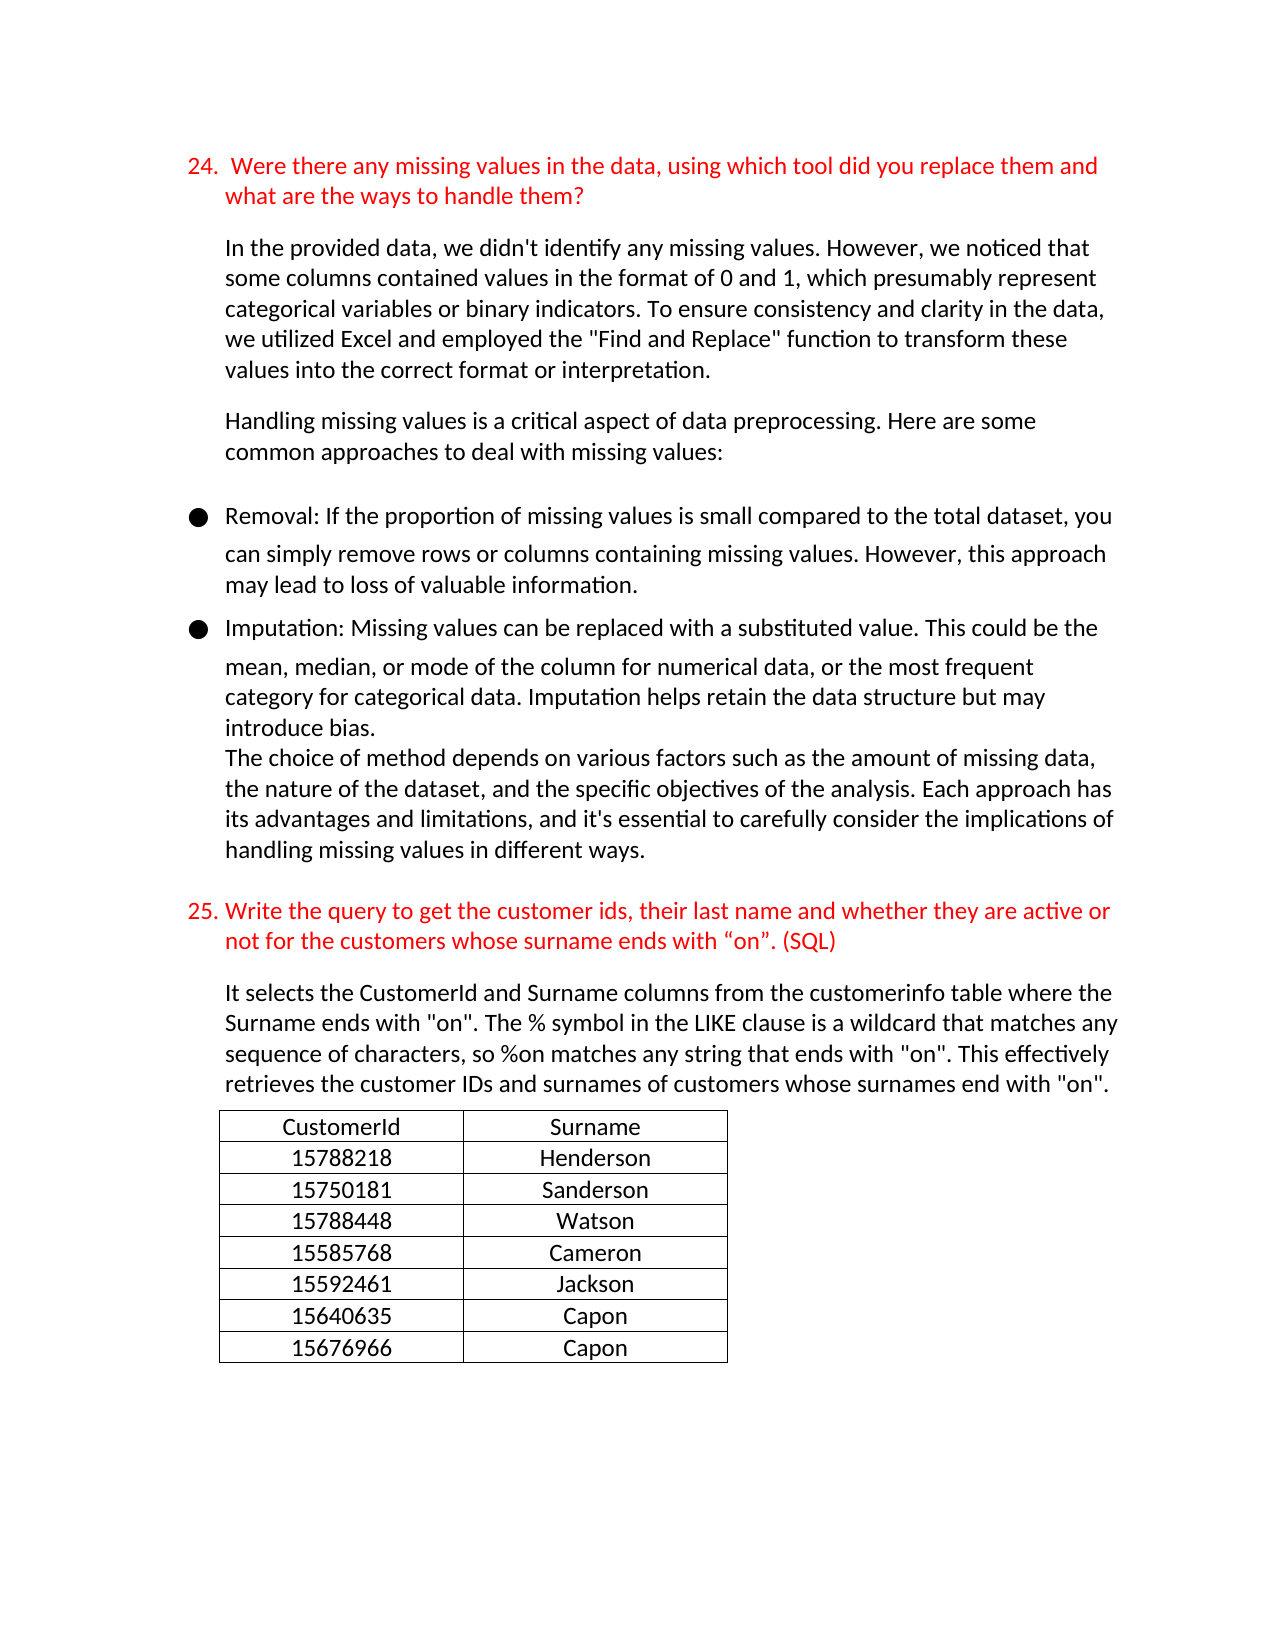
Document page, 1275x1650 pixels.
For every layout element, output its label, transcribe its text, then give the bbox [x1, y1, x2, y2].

table_cell 15592461 [220, 1269, 463, 1299]
text Handling missing values is a critical aspect of data preprocessing. Here are some common approaches to deal with missing values: [225, 405, 1125, 466]
list Imputation: Missing values can be replaced with a substituted value. This could be the mean, median, or mode of the column for numerical data, or the most frequent category for categorical data. Imputation helps retain the data structure but may introduce bias. [187, 599, 1125, 742]
table_cell 15676966 [220, 1332, 463, 1362]
table_cell 15788218 [220, 1142, 463, 1173]
text It selects the CustomerId and Surname columns from the customerinfo table where the Surname ends with "on". The % symbol in the LIKE clause is a wildcard that matches any sequence of characters, so %on matches any string that ends with "on". This effectively retrieves the customer IDs and surnames of customers whose surnames end with "on". [225, 977, 1125, 1099]
table_cell Capon [464, 1300, 727, 1331]
list Write the query to get the customer ids, their last name and whether they are active or not for the customers whose surname ends with “on”. (SQL) [187, 895, 1125, 956]
list Were there any missing values in the data, using which tool did you replace them and what are the ways to handle them? [187, 150, 1125, 211]
table_cell 15585768 [220, 1237, 463, 1267]
table_cell 15750181 [220, 1174, 463, 1204]
table_header Surname [464, 1111, 727, 1141]
table_cell Jackson [464, 1269, 727, 1299]
table_cell 15640635 [220, 1300, 463, 1331]
table_cell Watson [464, 1205, 727, 1236]
list Removal: If the proportion of missing values is small compared to the total dataset, you can simply remove rows or columns containing missing values. However, this approach may lead to loss of valuable information. [187, 487, 1125, 599]
table_cell Capon [464, 1332, 727, 1362]
text In the provided data, we didn't identify any missing values. However, we noticed that some columns contained values in the format of 0 and 1, which presumably represent categorical variables or binary indicators. To ensure consistency and clarity in the data, we utilized Excel and employed the "Find and Replace" function to transform these values into the correct format or interpretation. [225, 232, 1125, 384]
table_cell Sanderson [464, 1174, 727, 1204]
table_cell Cameron [464, 1237, 727, 1267]
table_header CustomerId [220, 1111, 463, 1141]
text The choice of method depends on various factors such as the amount of missing data, the nature of the dataset, and the specific objectives of the analysis. Each approach has its advantages and limitations, and it's essential to carefully consider the implications of handling missing values in different ways. [225, 742, 1125, 864]
table_cell 15788448 [220, 1205, 463, 1236]
table_cell Henderson [464, 1142, 727, 1173]
